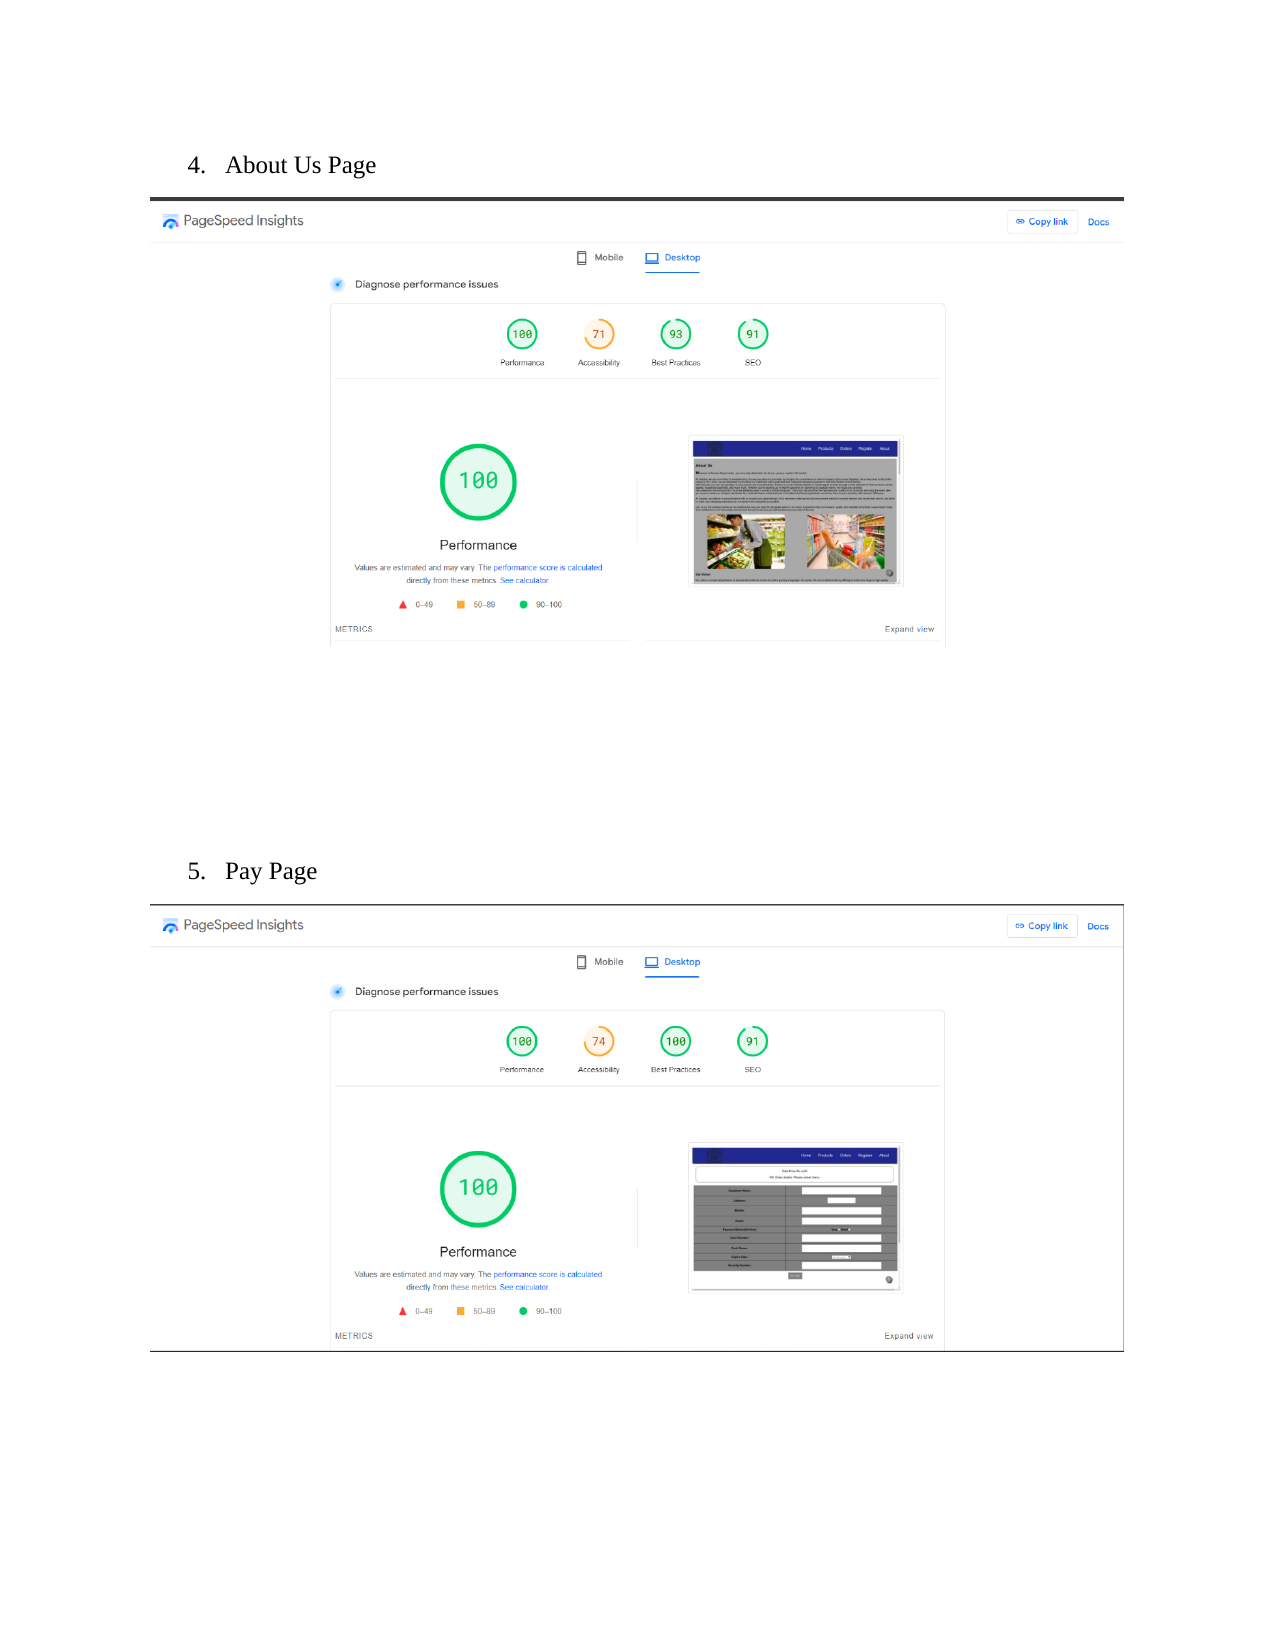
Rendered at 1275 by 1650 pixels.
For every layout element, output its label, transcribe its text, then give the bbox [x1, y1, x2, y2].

picture [150, 197, 1124, 647]
list Pay Page [187, 856, 1125, 885]
picture [150, 904, 1124, 1352]
list About Us Page [187, 150, 1125, 179]
